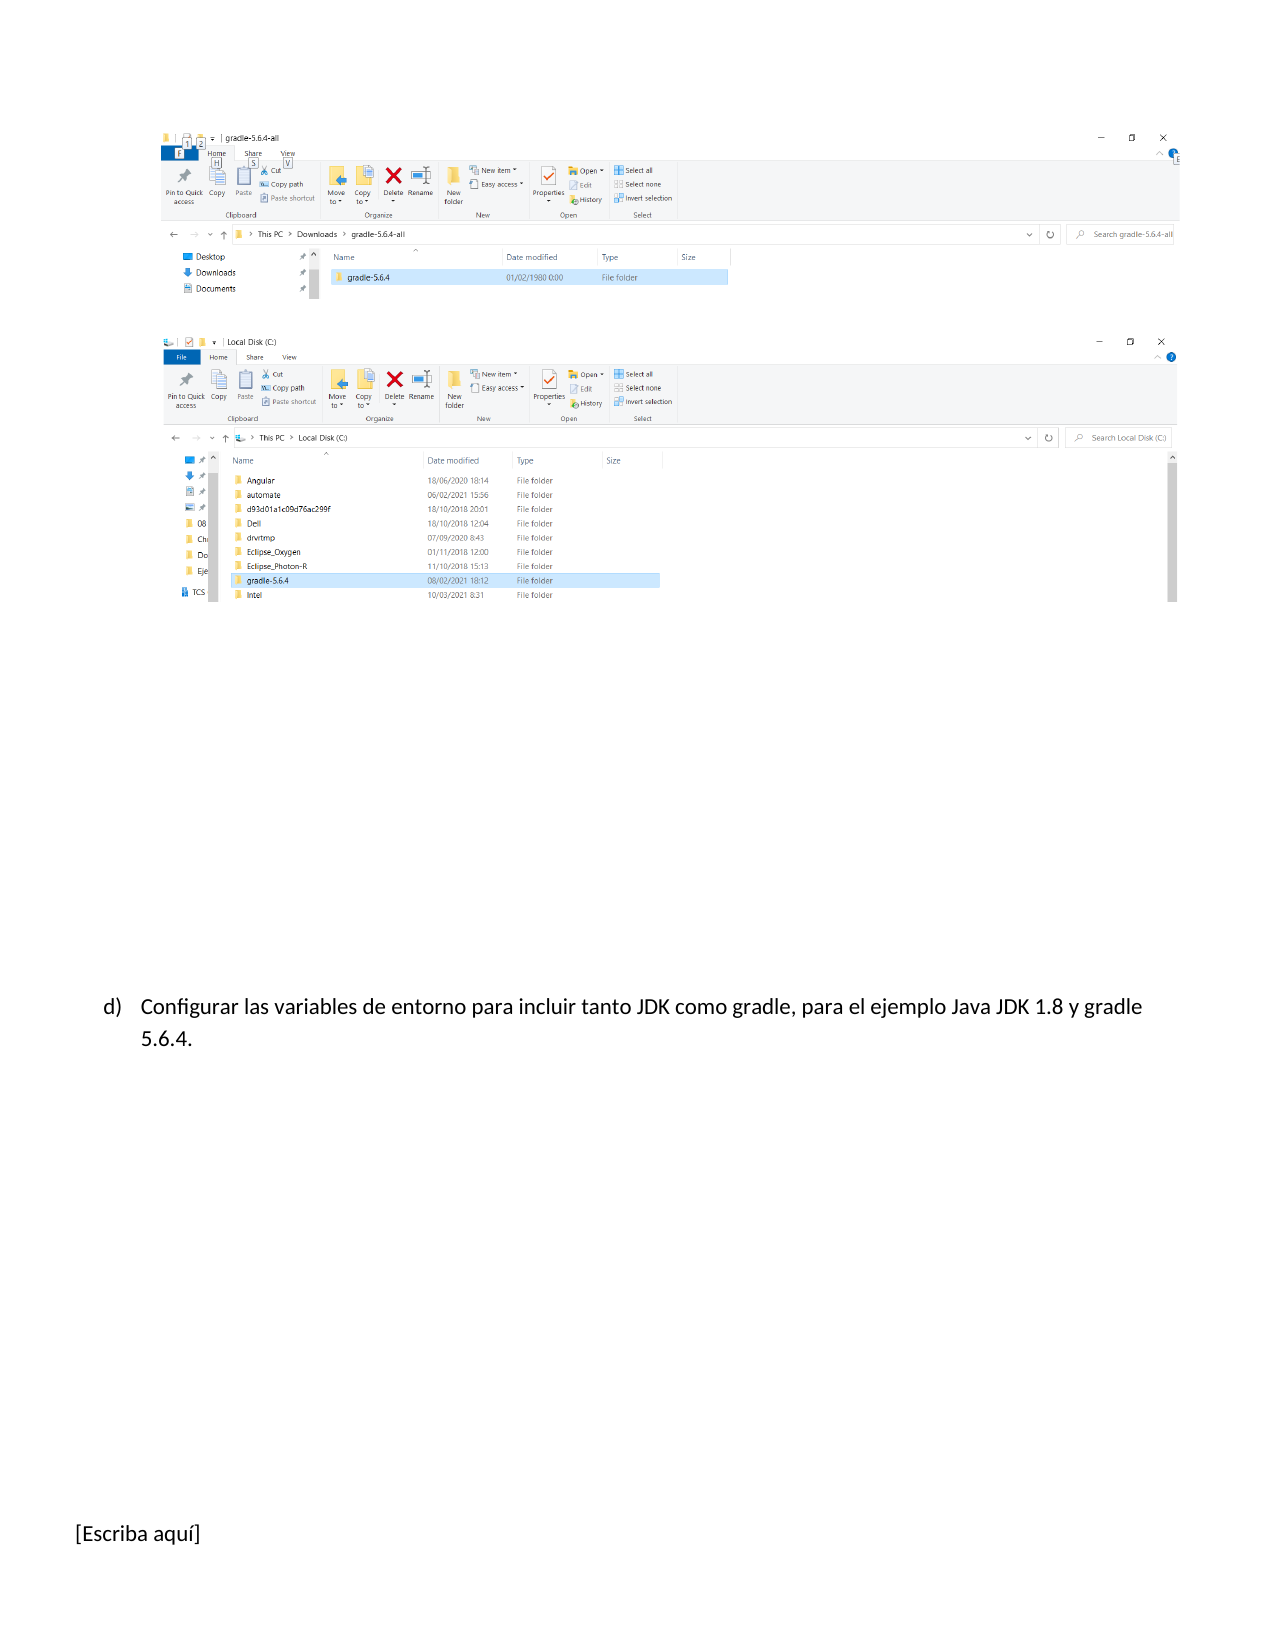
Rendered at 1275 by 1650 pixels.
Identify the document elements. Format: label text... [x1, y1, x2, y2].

list Configurar las variables de entorno para incluir tanto JDK como gradle, para el ejemplo Java JDK 1.8 y gradle 5.6.4. [103, 992, 1200, 1052]
picture [163, 335, 1178, 602]
picture [161, 131, 1180, 299]
